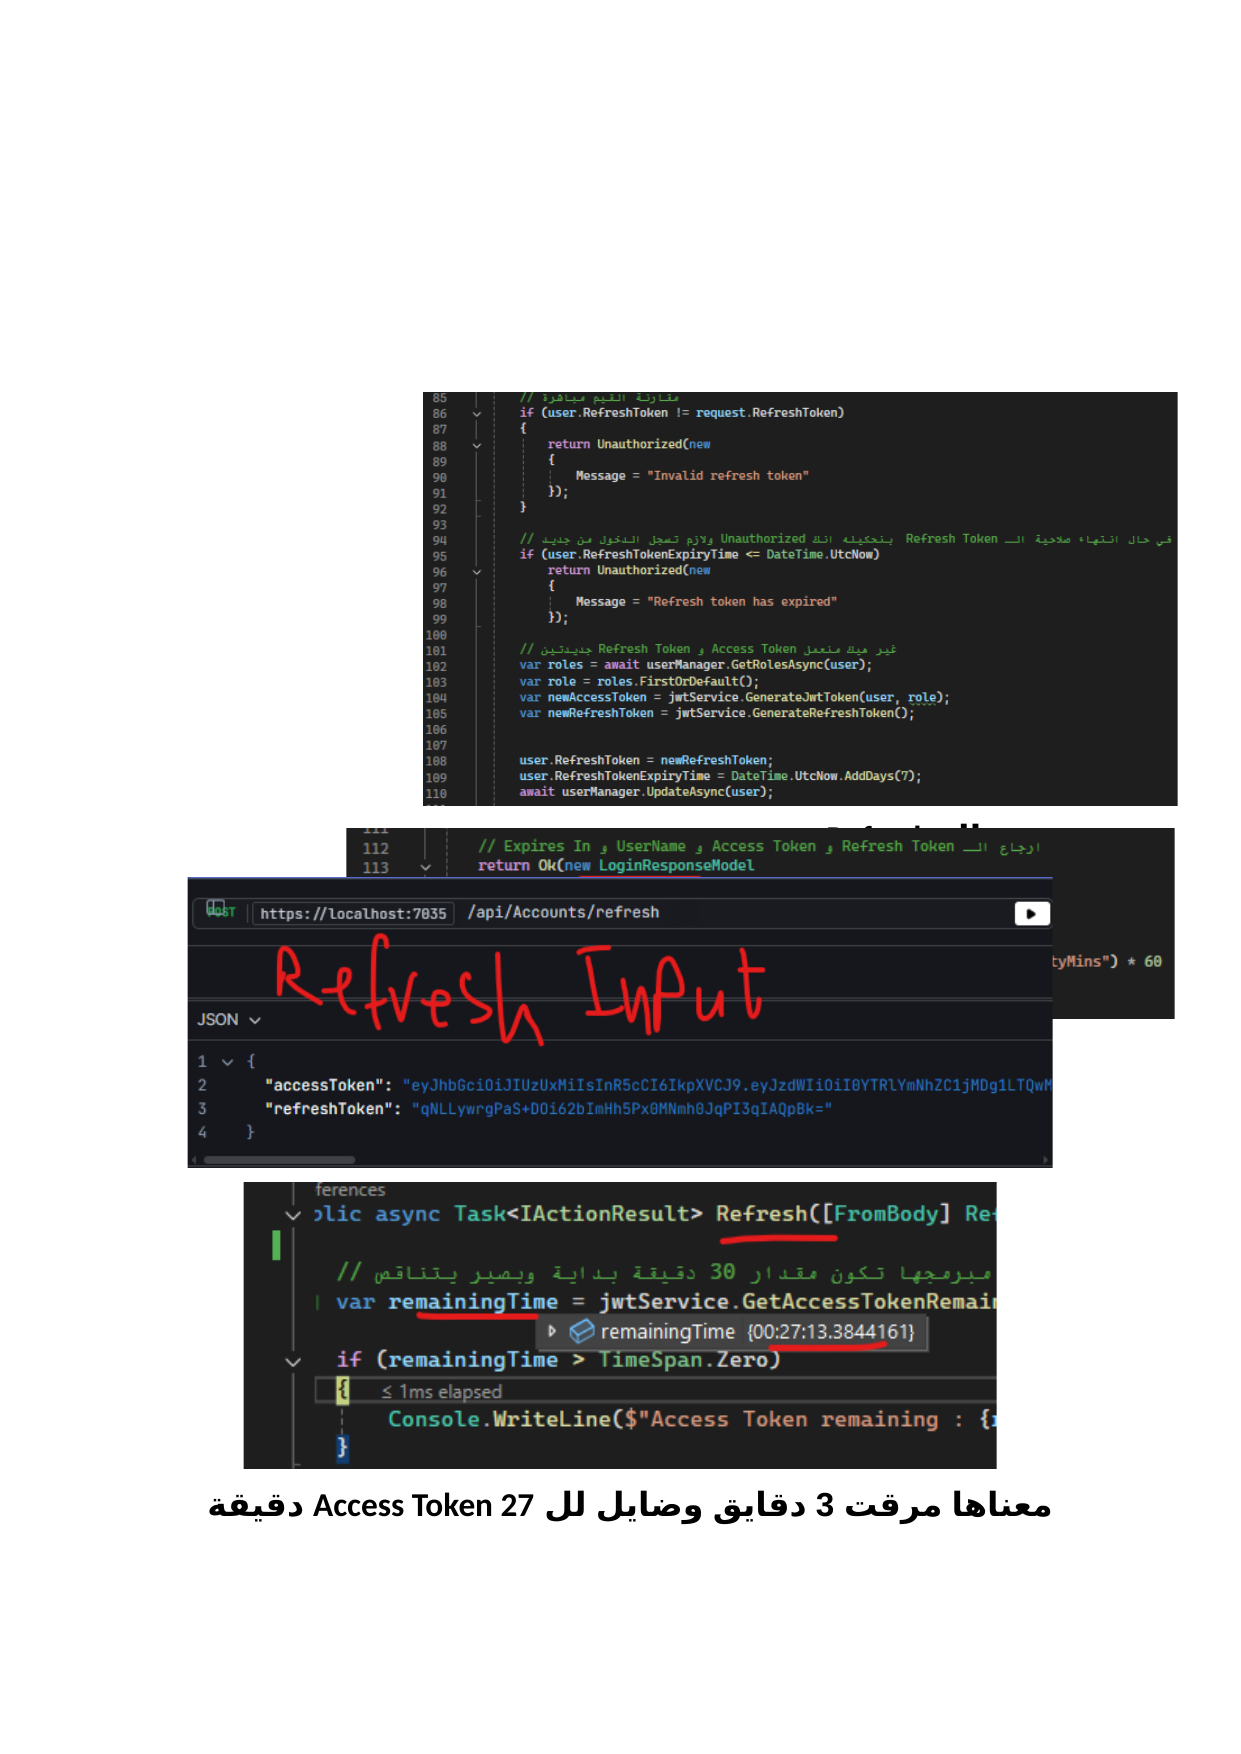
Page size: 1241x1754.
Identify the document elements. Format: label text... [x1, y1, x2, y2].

picture [243, 1182, 997, 1469]
picture [423, 392, 1178, 806]
text معناها مرقت 3 دقايق وضايل لل Access Token 27 دقيقة [187, 1484, 1053, 1524]
text تتبع ال Refresh: [187, 817, 1053, 858]
picture [187, 828, 1175, 1168]
